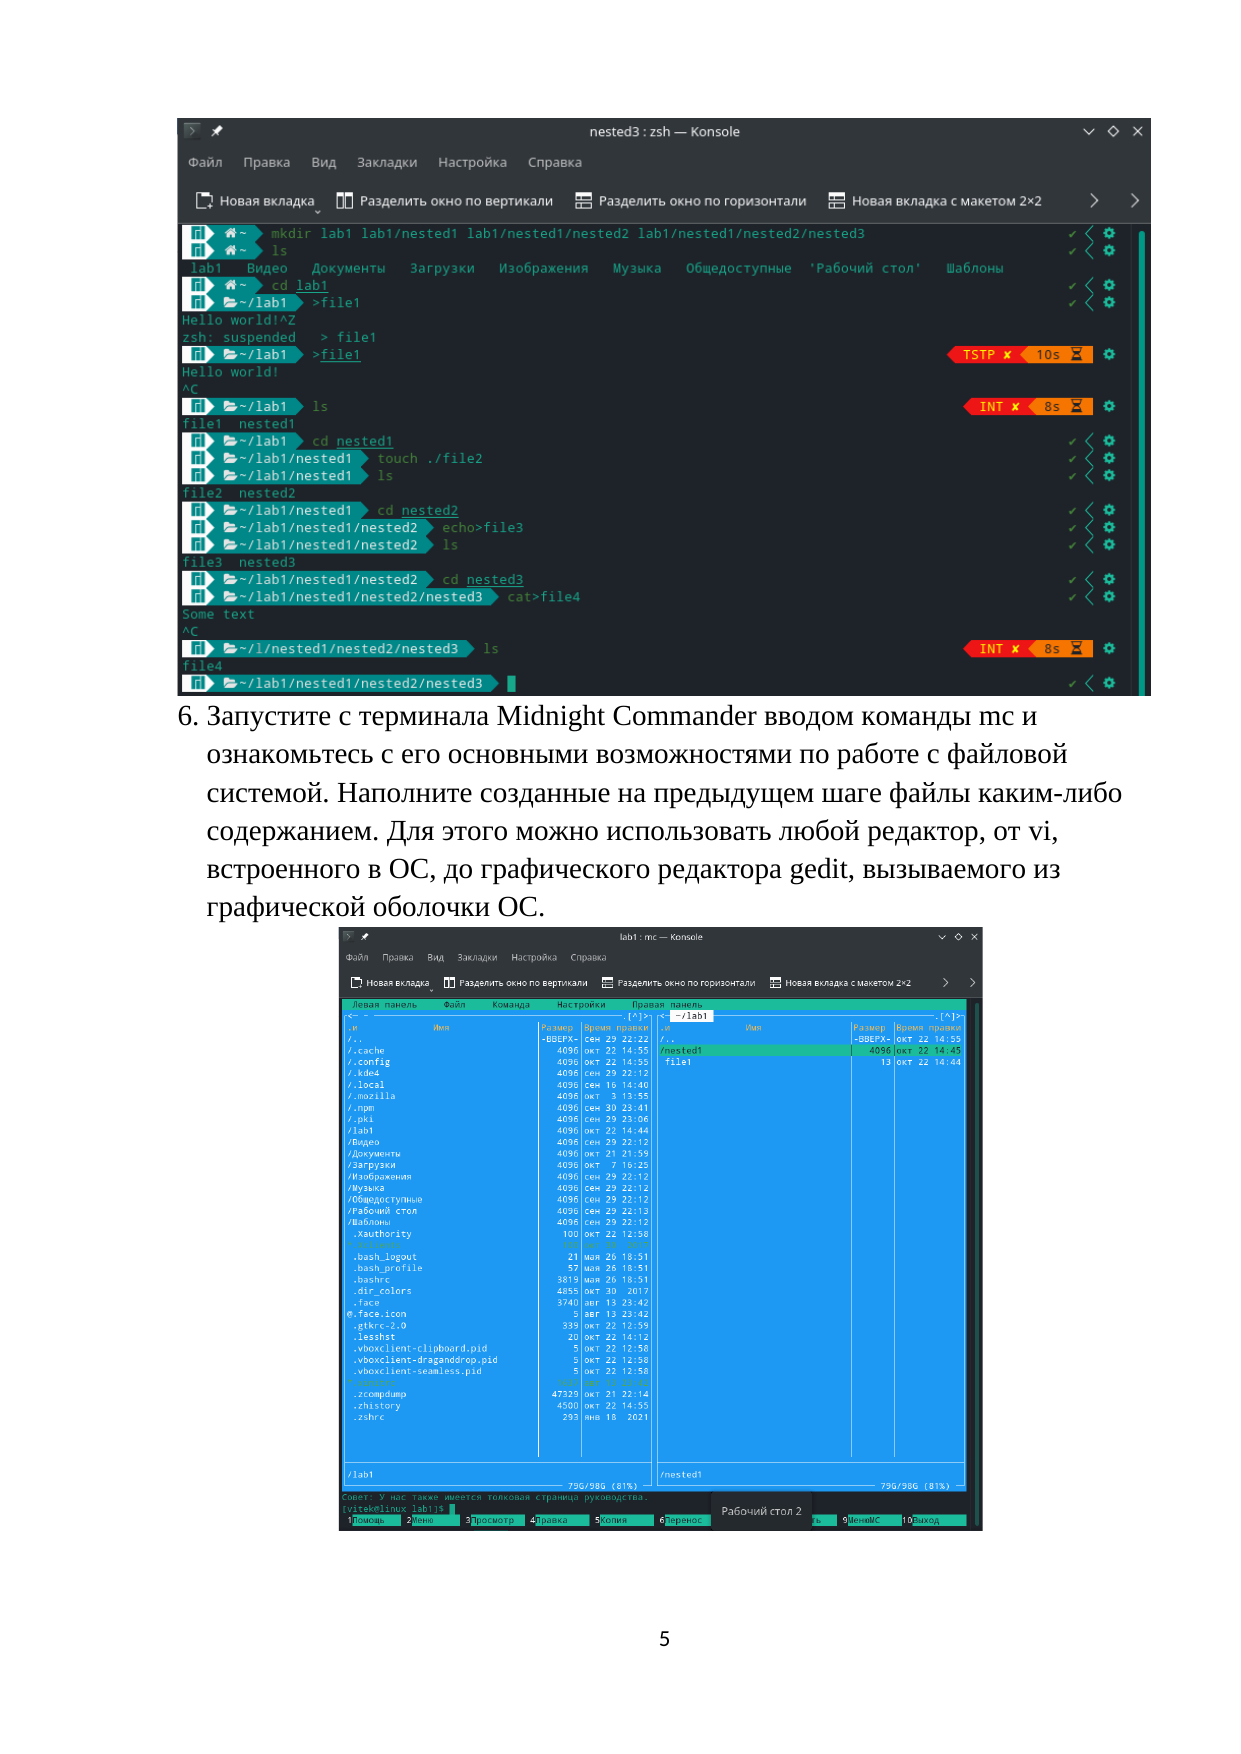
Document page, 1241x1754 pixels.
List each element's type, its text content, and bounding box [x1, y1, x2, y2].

picture [177, 118, 1151, 696]
list Запустите с терминала Midnight Commander вводом команды mc и ознакомьтесь с его основными возможностями по работе с файловой системой. Наполните созданные на предыдущем шаге файлы каким-либо содержанием. Для этого можно использовать любой редактор, от vi, встроенного в ОС, до графического редактора gedit, вызываемого из графической оболочки ОС. [177, 698, 1144, 923]
picture [338, 927, 983, 1531]
